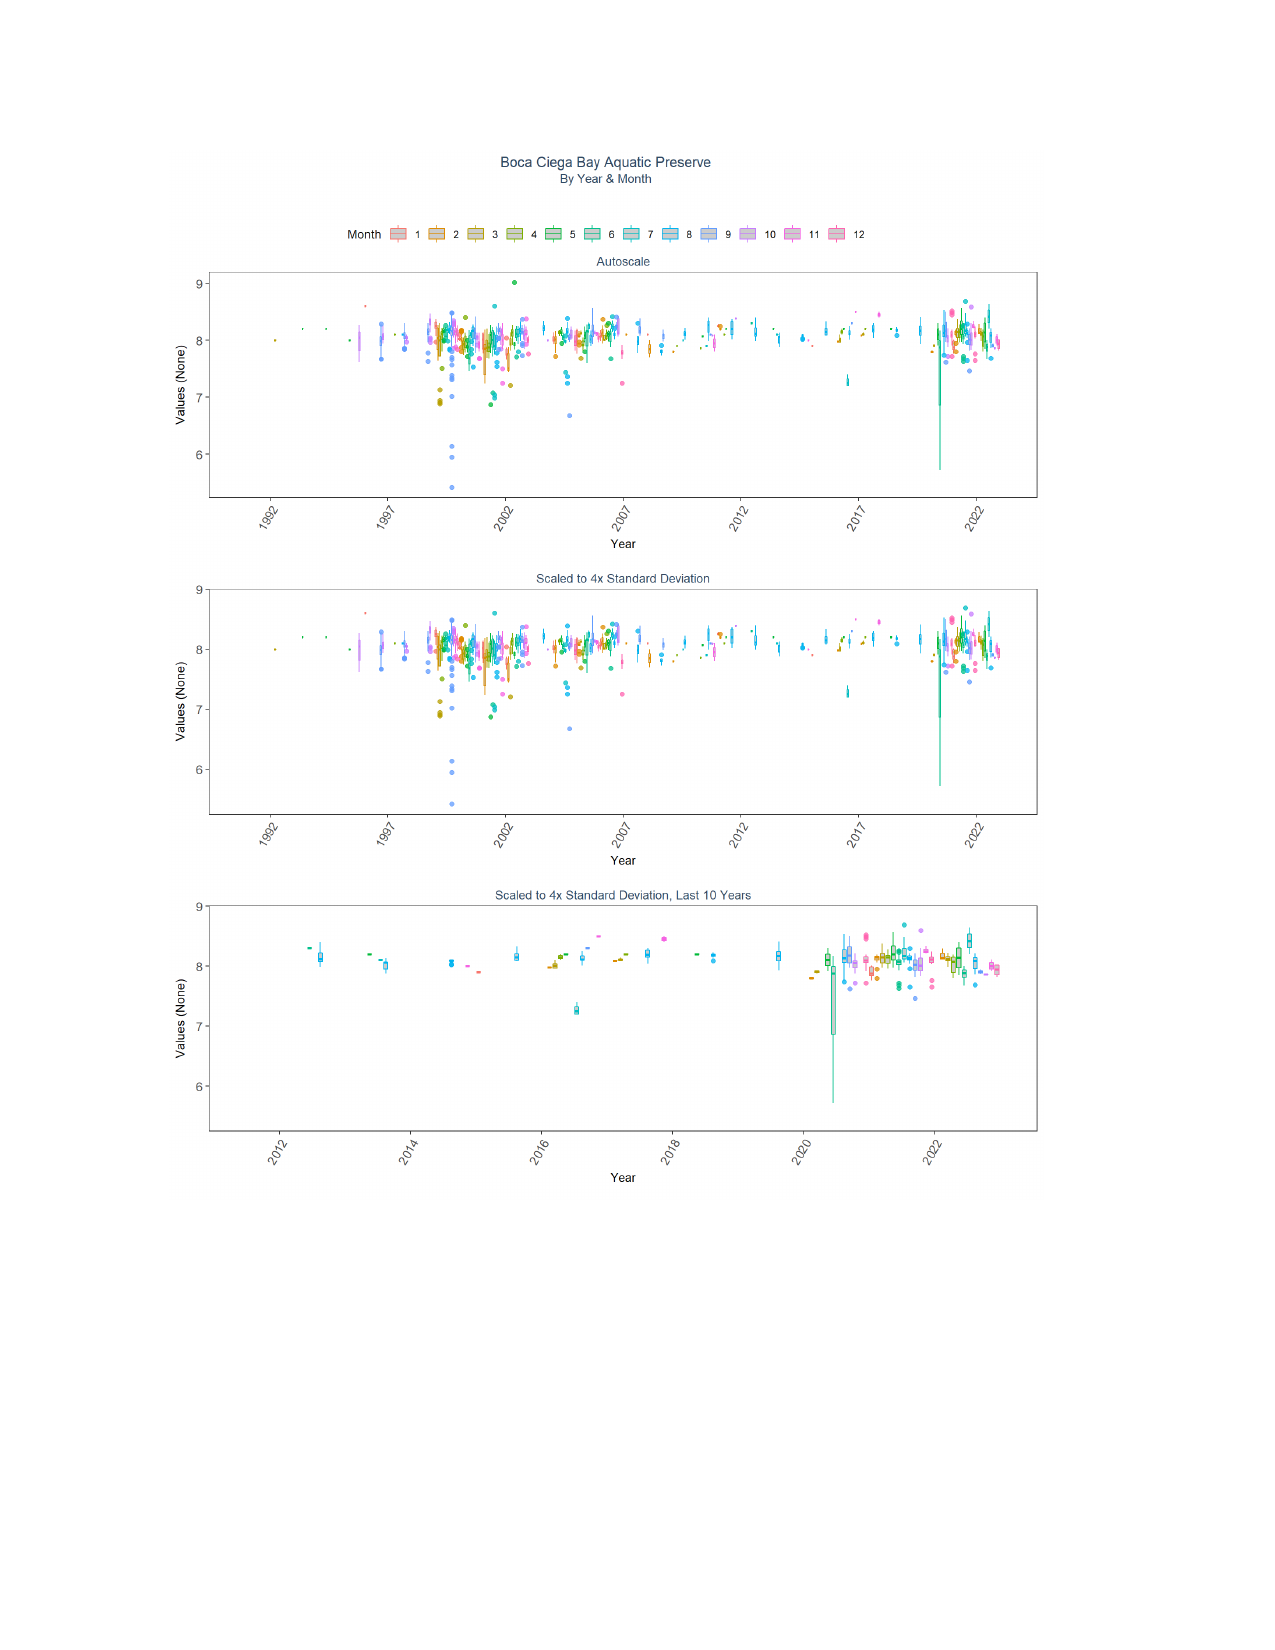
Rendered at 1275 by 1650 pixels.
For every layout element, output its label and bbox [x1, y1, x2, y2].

picture [168, 150, 1044, 1200]
